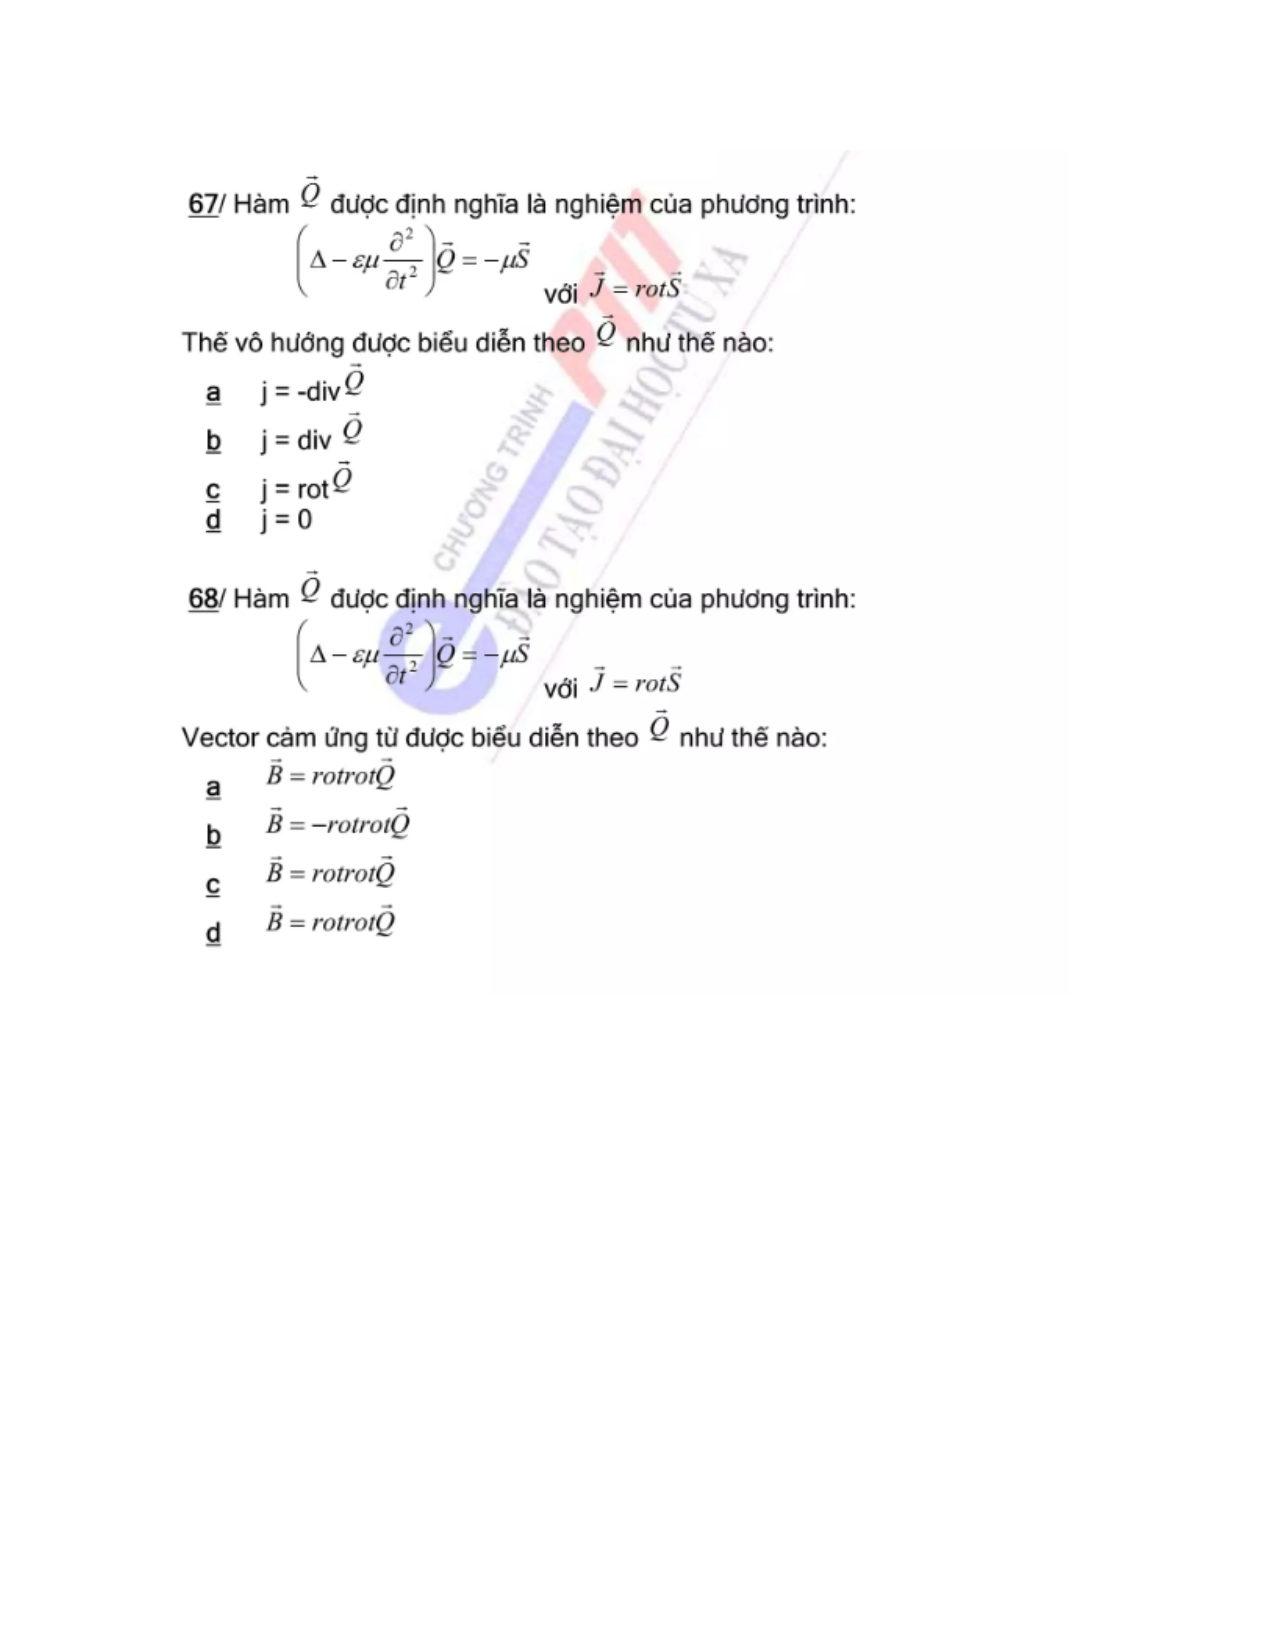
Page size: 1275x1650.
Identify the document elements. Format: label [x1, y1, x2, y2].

picture [150, 150, 1071, 996]
